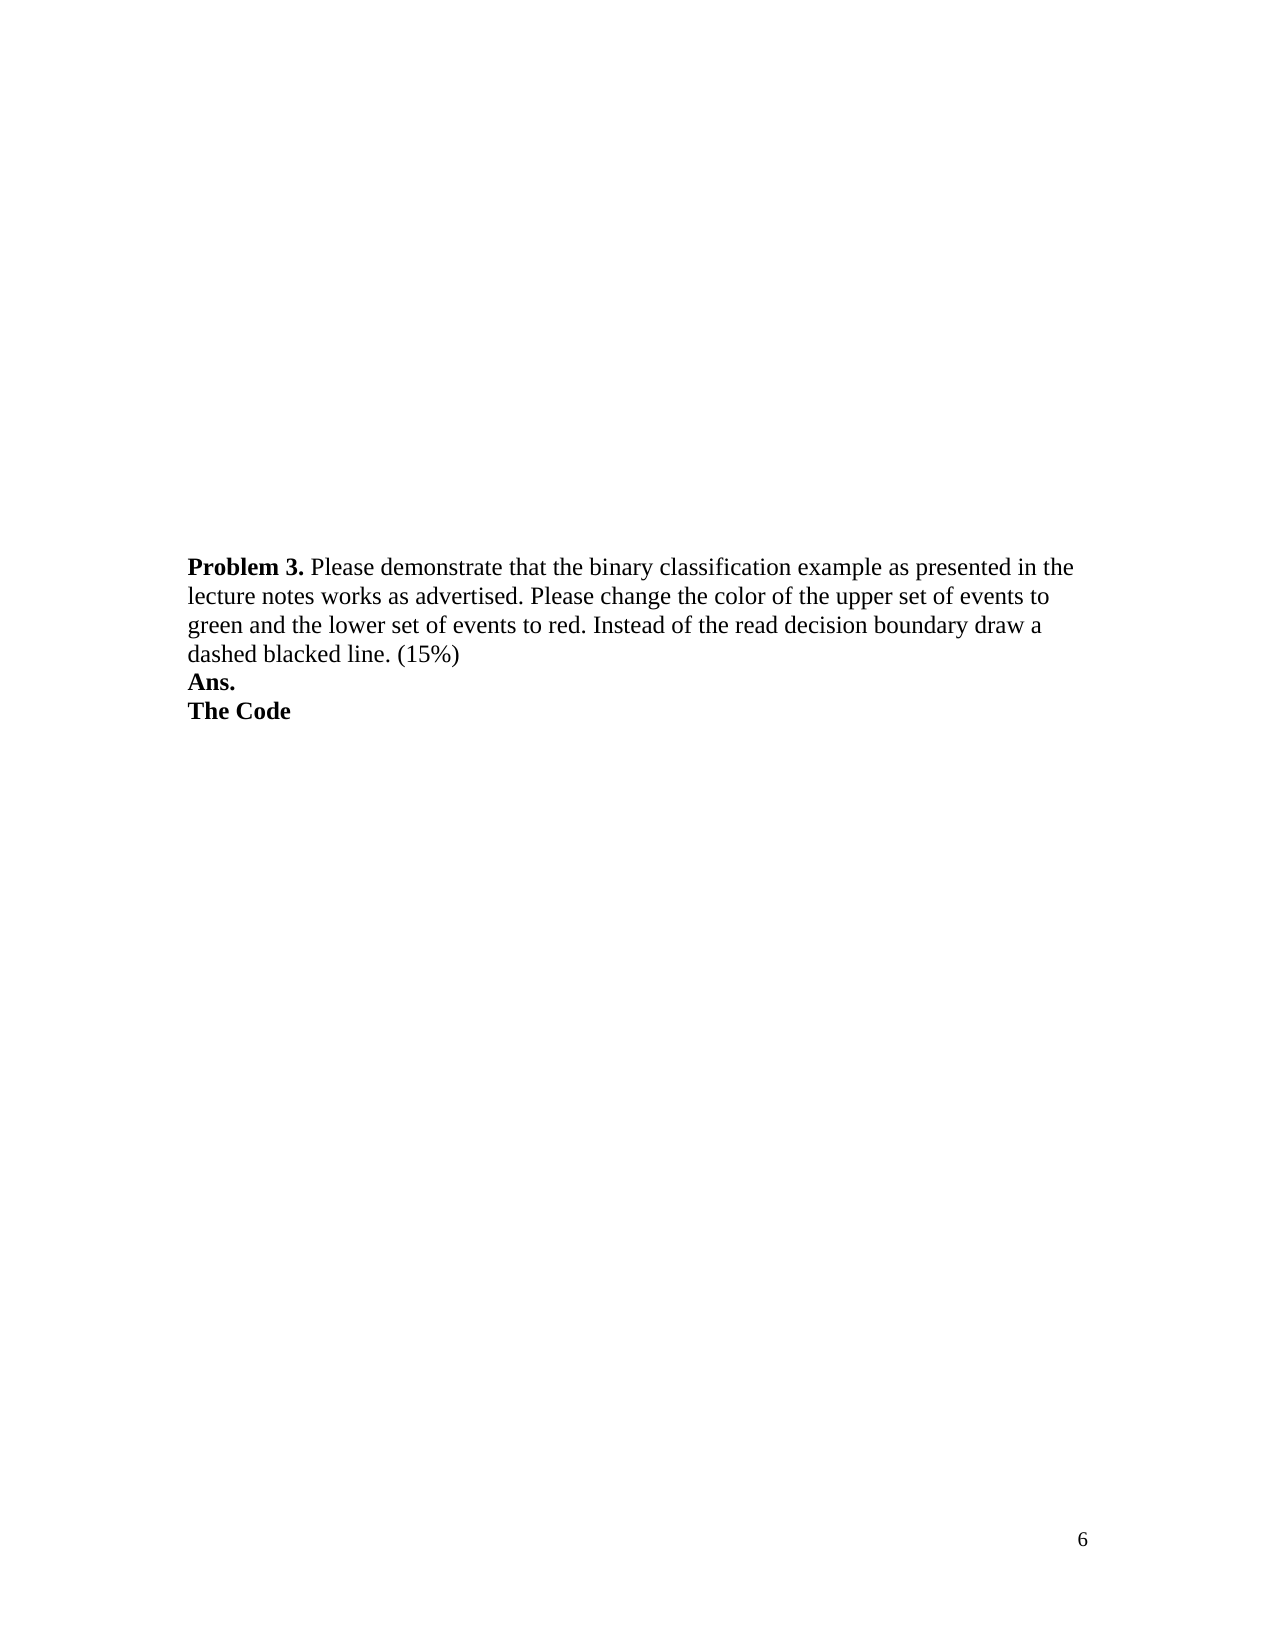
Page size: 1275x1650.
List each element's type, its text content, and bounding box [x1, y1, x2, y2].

text Problem 3. Please demonstrate that the binary classification example as presented in the lecture notes works as advertised. Please change the color of the upper set of events to green and the lower set of events to red. Instead of the read decision boundary draw a dashed blacked line. (15%) [187, 552, 1087, 667]
text Ans. [187, 667, 1087, 696]
text The Code [187, 696, 1087, 725]
